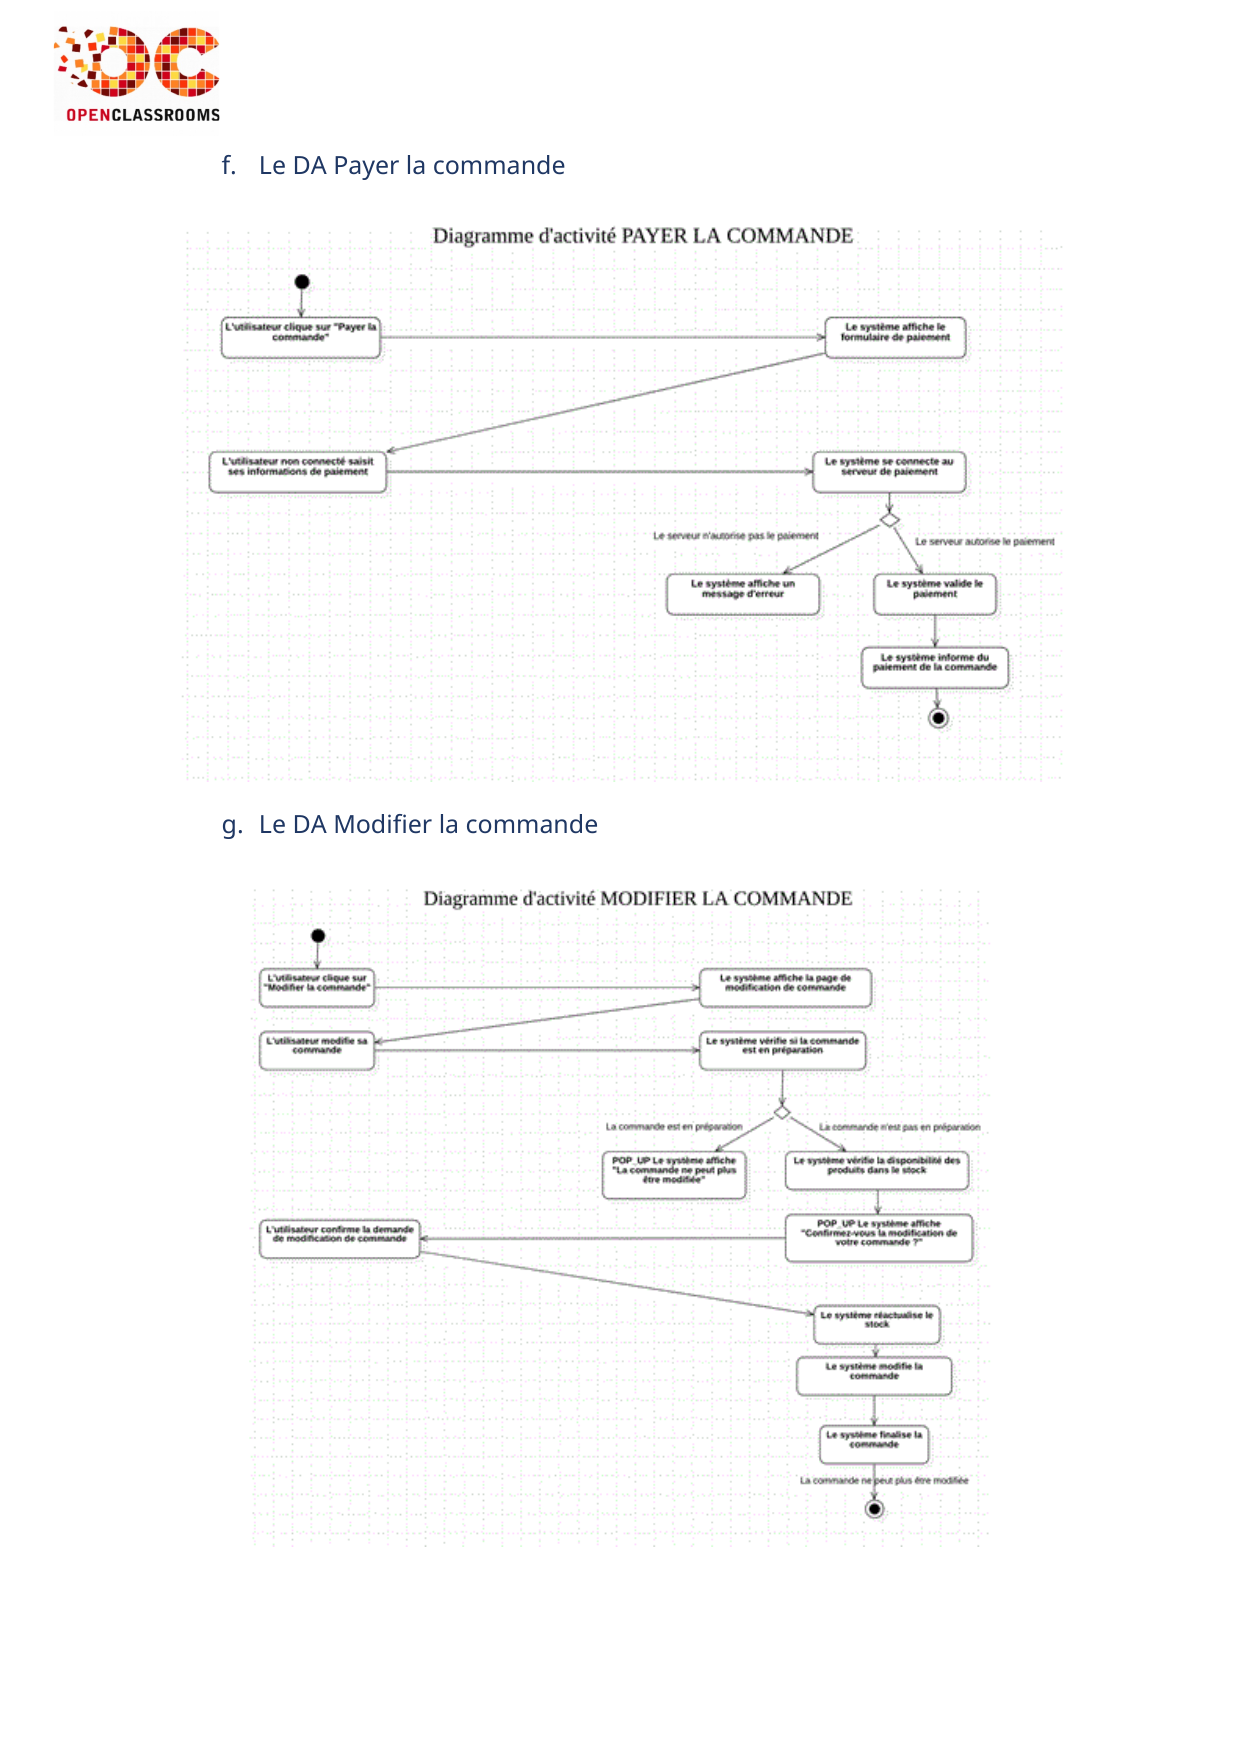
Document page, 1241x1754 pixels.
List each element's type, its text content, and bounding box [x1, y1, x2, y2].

picture [176, 223, 1064, 782]
subtitle Le DA Modifier la commande [221, 806, 1093, 841]
picture [53, 11, 220, 136]
subtitle Le DA Payer la commande [221, 148, 1093, 182]
picture [246, 882, 995, 1547]
